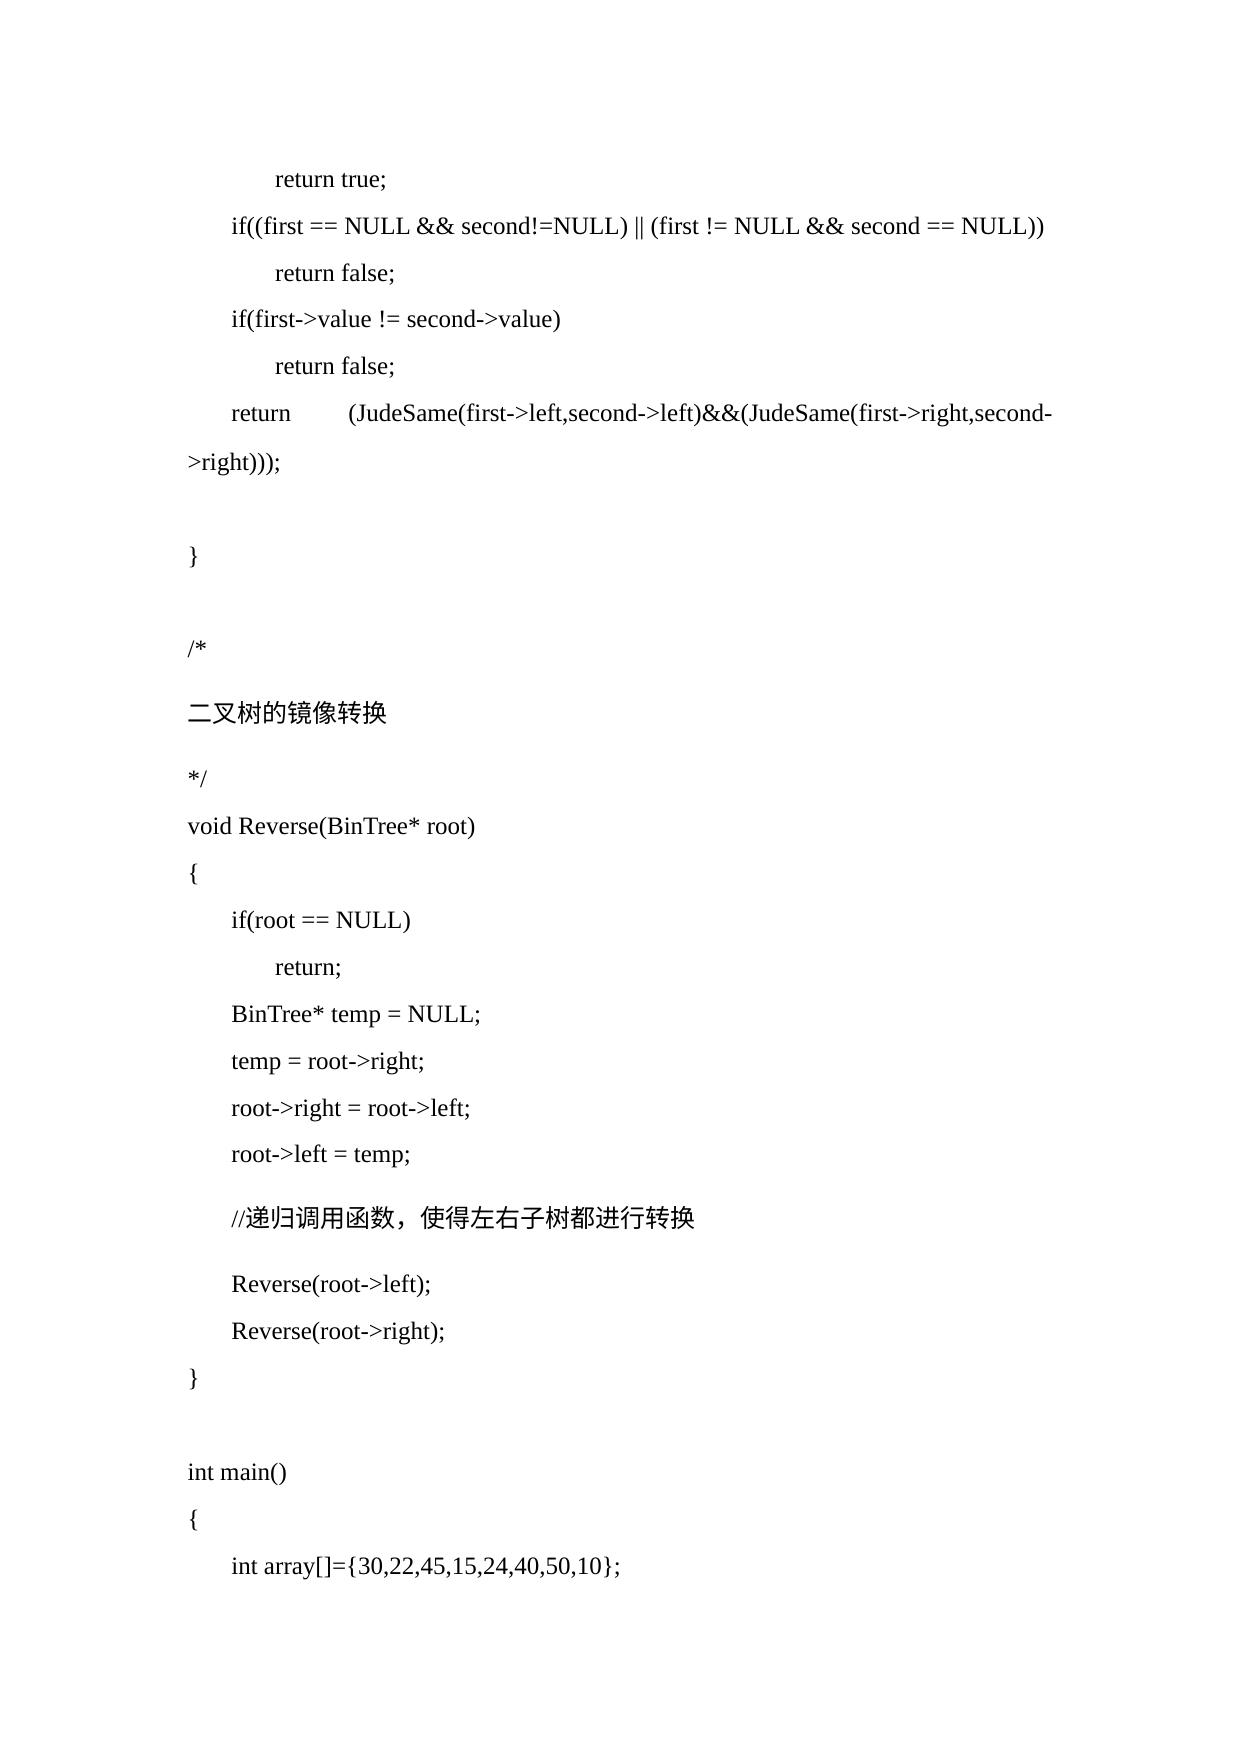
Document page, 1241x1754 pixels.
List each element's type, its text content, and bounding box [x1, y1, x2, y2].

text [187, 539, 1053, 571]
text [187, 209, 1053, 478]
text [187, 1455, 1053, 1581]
text return true; [187, 162, 1053, 194]
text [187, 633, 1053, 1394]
